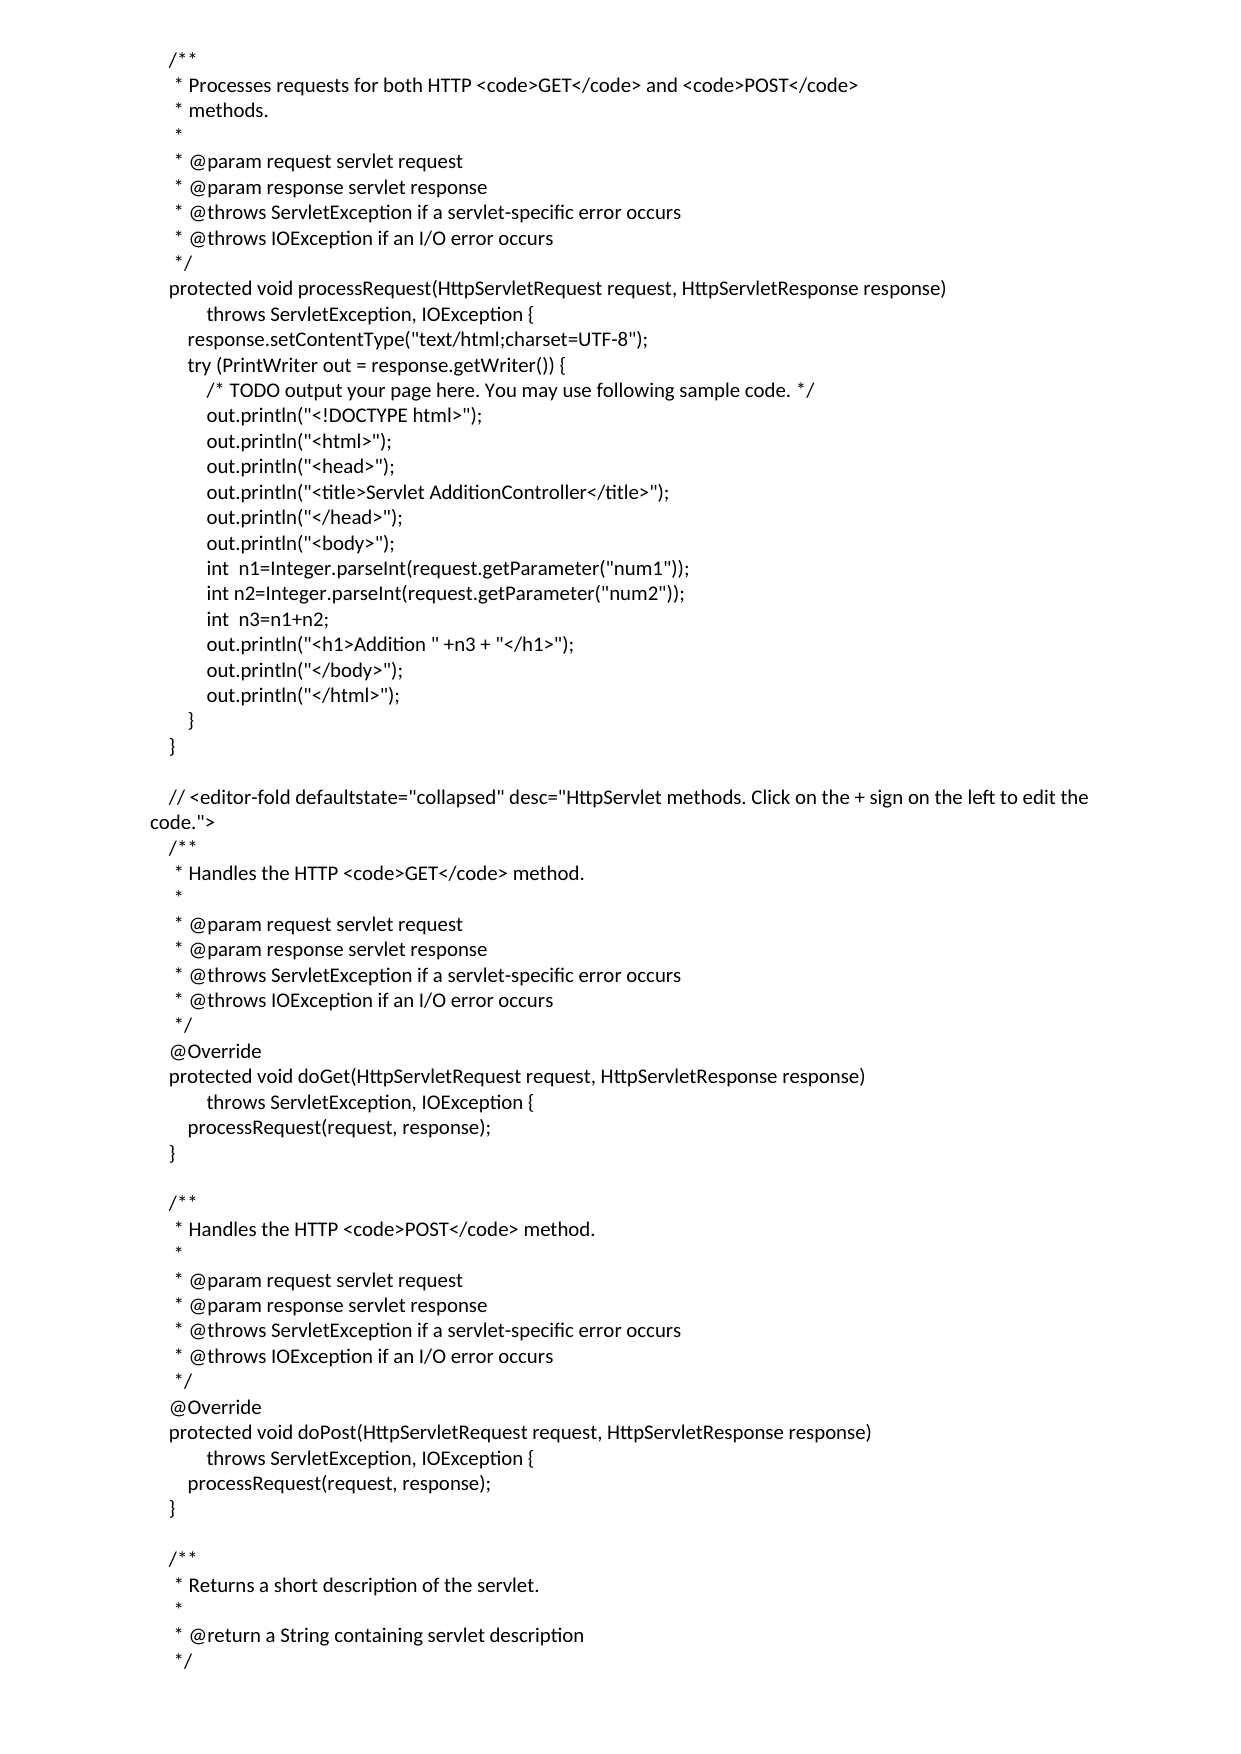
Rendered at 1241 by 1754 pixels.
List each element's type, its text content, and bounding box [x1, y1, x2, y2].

text throws ServletException, IOException { [150, 301, 1090, 326]
text protected void processRequest(HttpServletRequest request, HttpServletResponse response) [150, 276, 1090, 301]
text out.println("</head>"); [150, 504, 1090, 530]
text int n3=n1+n2; [150, 606, 1090, 631]
text * @throws ServletException if a servlet-specific error occurs [150, 199, 1090, 225]
text out.println("<body>"); [150, 530, 1090, 555]
text out.println("</body>"); [150, 657, 1090, 682]
text int n2=Integer.parseInt(request.getParameter("num2")); [150, 581, 1090, 606]
text out.println("<title>Servlet AdditionController</title>"); [150, 479, 1090, 504]
text } [150, 733, 1090, 758]
text * @throws ServletException if a servlet-specific error occurs [150, 962, 1090, 987]
text * Handles the HTTP <code>POST</code> method. [150, 1216, 1090, 1241]
text /** [150, 1191, 1090, 1216]
text * @return a String containing servlet description [150, 1623, 1090, 1648]
text */ [150, 1013, 1090, 1038]
text @Override [150, 1038, 1090, 1063]
text out.println("<!DOCTYPE html>"); [150, 403, 1090, 428]
text try (PrintWriter out = response.getWriter()) { [150, 352, 1090, 377]
text * @throws IOException if an I/O error occurs [150, 987, 1090, 1013]
text processRequest(request, response); [150, 1470, 1090, 1496]
text /** [150, 47, 1090, 72]
text } [150, 1140, 1090, 1165]
text protected void doPost(HttpServletRequest request, HttpServletResponse response) [150, 1419, 1090, 1445]
text int n1=Integer.parseInt(request.getParameter("num1")); [150, 555, 1090, 581]
text /* TODO output your page here. You may use following sample code. */ [150, 377, 1090, 403]
text } [150, 708, 1090, 733]
text * Handles the HTTP <code>GET</code> method. [150, 860, 1090, 886]
text /** [150, 835, 1090, 860]
text out.println("</html>"); [150, 682, 1090, 708]
text @Override [150, 1394, 1090, 1419]
text throws ServletException, IOException { [150, 1089, 1090, 1114]
text * @param request servlet request [150, 1267, 1090, 1292]
text } [150, 1496, 1090, 1521]
text // <editor-fold defaultstate="collapsed" desc="HttpServlet methods. Click on the + sign on the left to edit the code."> [150, 784, 1090, 835]
text * @throws ServletException if a servlet-specific error occurs [150, 1318, 1090, 1343]
text * [150, 1241, 1090, 1267]
text */ [150, 250, 1090, 276]
text * @param request servlet request [150, 911, 1090, 936]
text /** [150, 1546, 1090, 1572]
text * methods. [150, 98, 1090, 123]
text out.println("<head>"); [150, 453, 1090, 479]
text out.println("<h1>Addition " +n3 + "</h1>"); [150, 631, 1090, 657]
text * Returns a short description of the servlet. [150, 1572, 1090, 1597]
text out.println("<html>"); [150, 428, 1090, 453]
text processRequest(request, response); [150, 1114, 1090, 1140]
text * [150, 886, 1090, 911]
text * @param response servlet response [150, 174, 1090, 199]
text * [150, 123, 1090, 148]
text response.setContentType("text/html;charset=UTF-8"); [150, 326, 1090, 352]
text * @throws IOException if an I/O error occurs [150, 225, 1090, 250]
text */ [150, 1368, 1090, 1394]
text * @param response servlet response [150, 936, 1090, 962]
text */ [150, 1648, 1090, 1673]
text throws ServletException, IOException { [150, 1445, 1090, 1470]
text * @throws IOException if an I/O error occurs [150, 1343, 1090, 1368]
text * [150, 1597, 1090, 1623]
text * @param request servlet request [150, 148, 1090, 174]
text * @param response servlet response [150, 1292, 1090, 1318]
text * Processes requests for both HTTP <code>GET</code> and <code>POST</code> [150, 72, 1090, 98]
text protected void doGet(HttpServletRequest request, HttpServletResponse response) [150, 1063, 1090, 1089]
